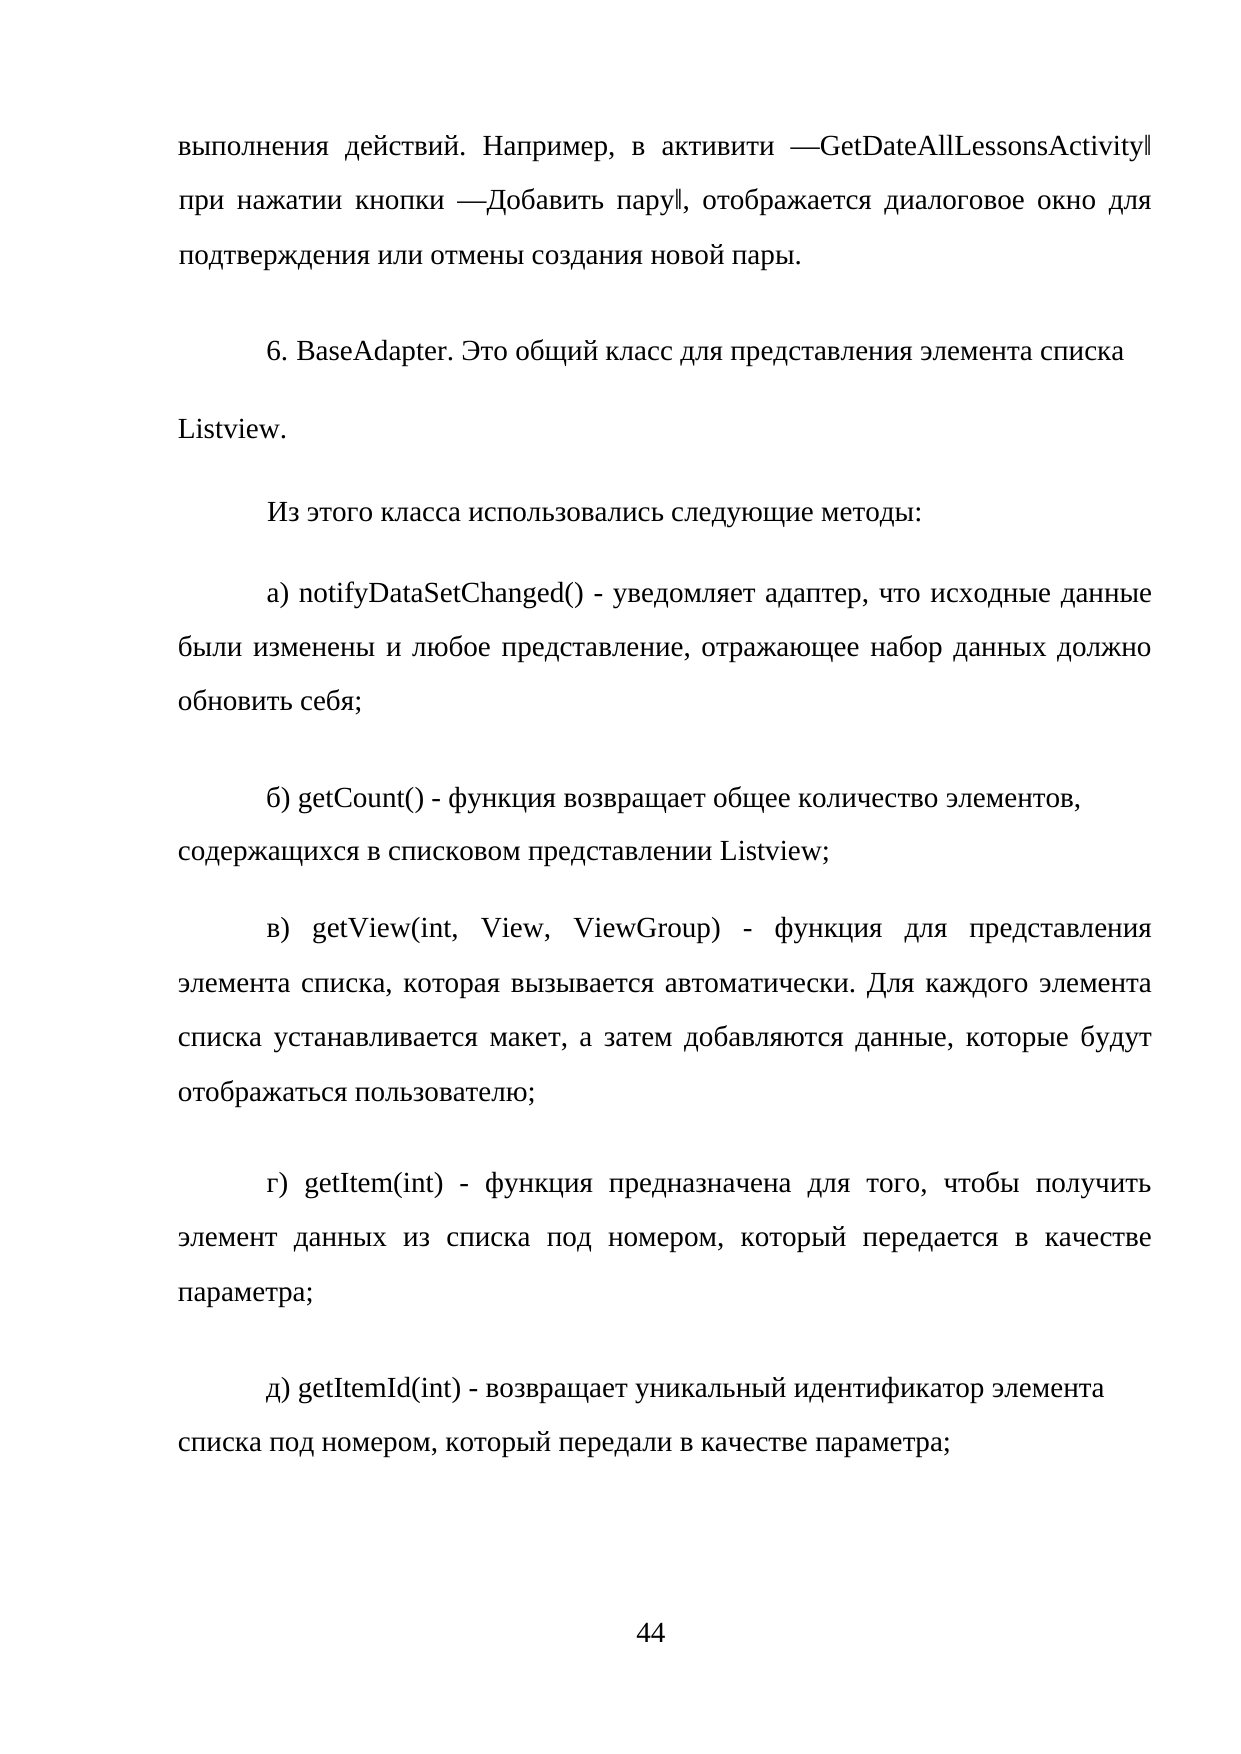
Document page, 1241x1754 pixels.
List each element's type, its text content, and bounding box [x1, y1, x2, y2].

text Из этого класса использовались следующие методы: [267, 494, 1153, 527]
text г) getItem(int) - функция предназначена для того, чтобы получить элемент данных из списка под номером, который передается в качестве параметра; [178, 1165, 1153, 1307]
text 6. BaseAdapter. Это общий класс для представления элемента списка [266, 333, 1153, 367]
text выполнения действий. Например, в активити ―GetDateAllLessonsActivity‖ при нажатии кнопки ―Добавить пару‖, отображается диалоговое окно для подтверждения или отмены создания новой пары. [178, 128, 1153, 271]
text в) getView(int, View, ViewGroup) - функция для представления элемента списка, которая вызывается автоматически. Для каждого элемента списка устанавливается макет, а затем добавляются данные, которые будут отображаться пользователю; [178, 910, 1153, 1107]
text списка под номером, который передали в качестве параметра; [178, 1424, 1153, 1457]
text б) getCount() - функция возвращает общее количество элементов, [266, 780, 1153, 813]
text а) notifyDataSetChanged() - уведомляет адаптер, что исходные данные были изменены и любое представление, отражающее набор данных должно обновить себя; [178, 575, 1153, 717]
text д) getItemId(int) - возвращает уникальный идентификатор элемента [266, 1370, 1153, 1403]
text содержащихся в списковом представлении Listview; [178, 833, 1153, 866]
text Listview. [178, 411, 1153, 444]
